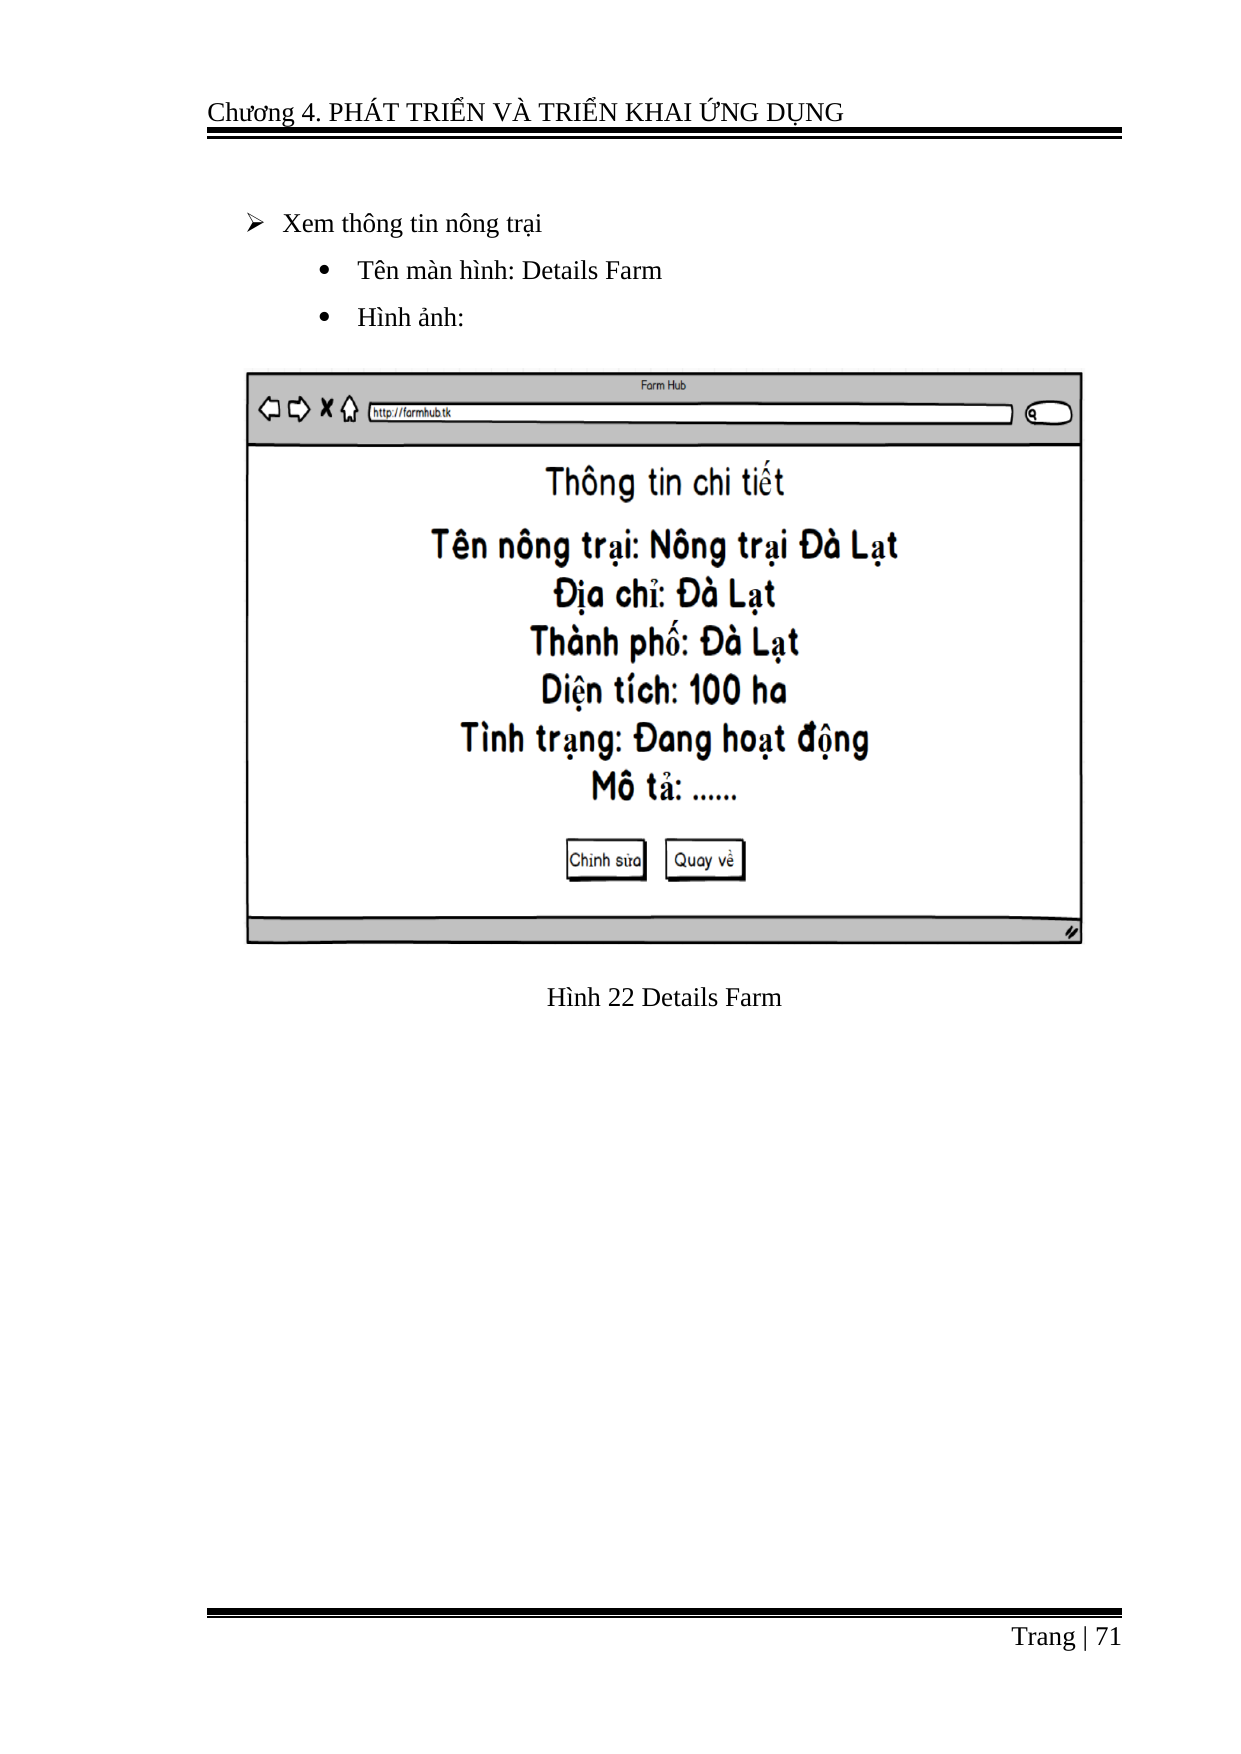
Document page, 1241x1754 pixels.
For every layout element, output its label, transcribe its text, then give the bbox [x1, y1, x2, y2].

list Hình ảnh: [319, 301, 1122, 332]
list Tên màn hình: Details Farm [319, 254, 1122, 285]
list Xem thông tin nông trại [244, 207, 1122, 238]
text Hình 22 Details Farm [207, 981, 1122, 1012]
picture [243, 368, 1086, 945]
